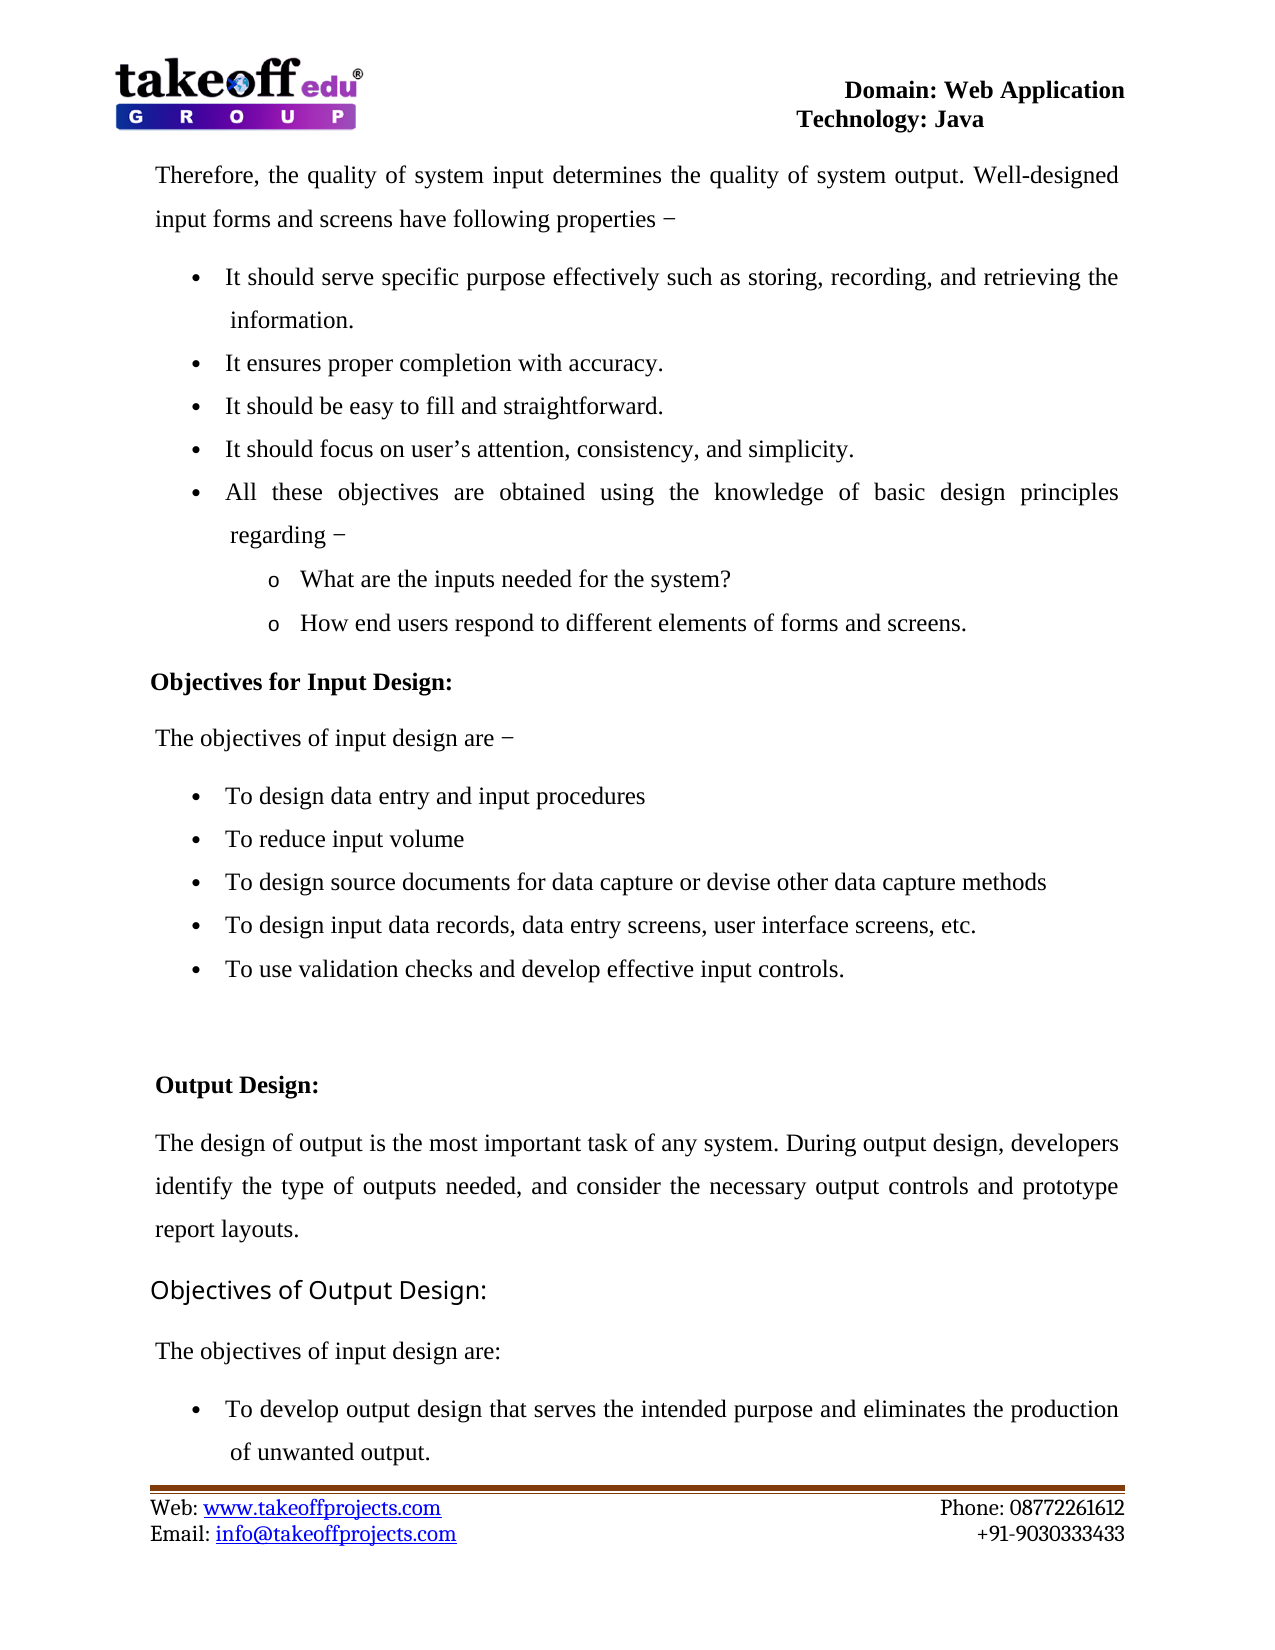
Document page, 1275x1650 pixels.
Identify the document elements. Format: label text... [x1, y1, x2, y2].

list To reduce input volume [192, 824, 1120, 853]
list It should focus on user’s attention, consistency, and simplicity. [192, 434, 1120, 463]
text Therefore, the quality of system input determines the quality of system output. Well-designed input forms and screens have following properties − [155, 161, 1120, 232]
text Output Design: [155, 1070, 1120, 1099]
list It should be easy to fill and straightforward. [192, 391, 1120, 420]
list How end users respond to different elements of forms and screens. [267, 608, 1120, 638]
text The objectives of input design are − [155, 723, 1120, 752]
list It ensures proper completion with accuracy. [192, 348, 1120, 377]
list To design input data records, data entry screens, user interface screens, etc. [192, 911, 1120, 939]
list What are the inputs needed for the system? [267, 564, 1120, 593]
subtitle Objectives for Input Design: [150, 667, 1125, 696]
text The objectives of input design are: [155, 1336, 1120, 1365]
list To develop output design that serves the intended purpose and eliminates the production of unwanted output. [192, 1394, 1120, 1466]
list To use validation checks and develop effective input controls. [192, 954, 1120, 982]
subtitle Objectives of Output Design: [150, 1272, 1125, 1306]
text The design of output is the most important task of any system. During output design, developers identify the type of outputs needed, and consider the necessary output controls and prototype report layouts. [155, 1128, 1120, 1243]
list All these objectives are obtained using the knowledge of basic design principles regarding − [192, 477, 1120, 549]
list It should serve specific purpose effectively such as storing, recording, and retrieving the information. [192, 262, 1120, 334]
picture [112, 53, 366, 140]
list To design source documents for data capture or devise other data capture methods [192, 867, 1120, 896]
list To design data entry and input procedures [192, 781, 1120, 810]
